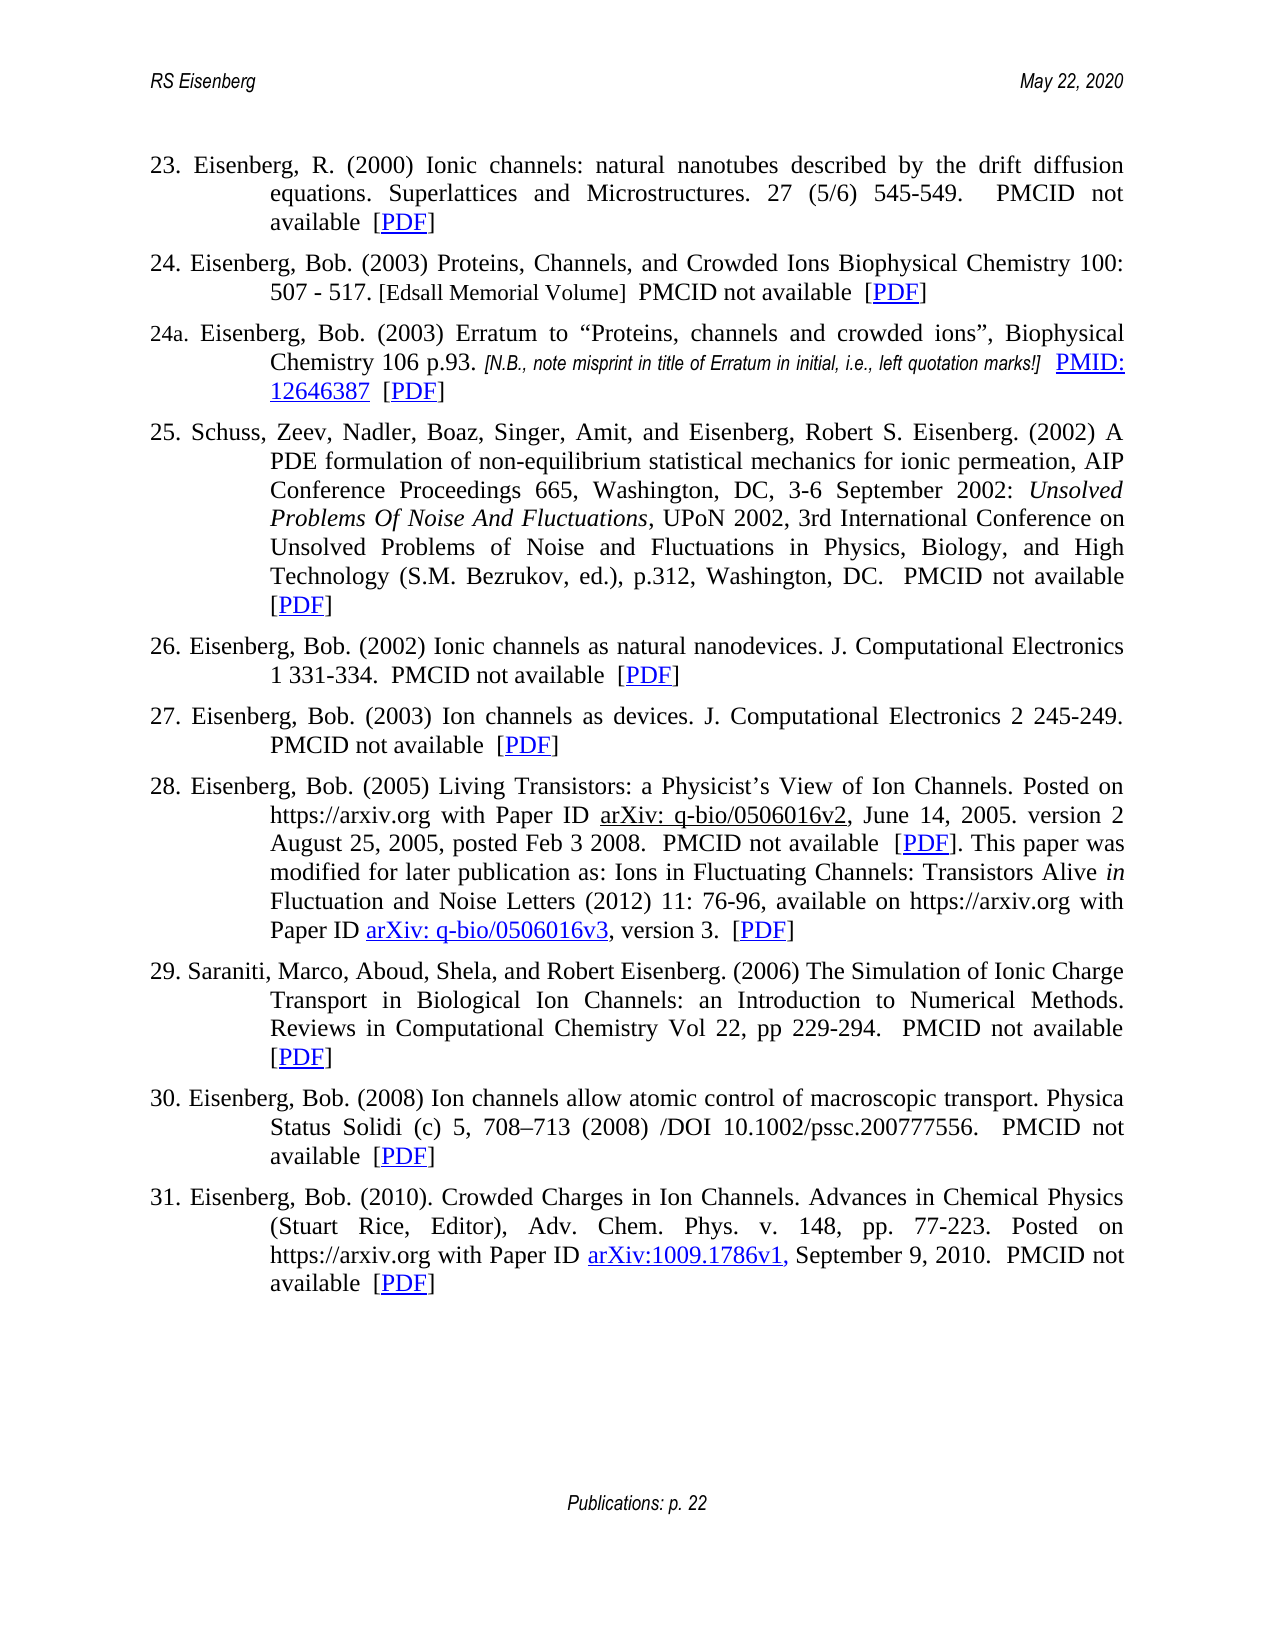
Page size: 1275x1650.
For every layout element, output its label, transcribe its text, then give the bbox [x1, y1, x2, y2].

text 29. Saraniti, Marco, Aboud, Shela, and Robert Eisenberg. (2006) The Simulation of Ionic Charge Transport in Biological Ion Channels: an Introduction to Numerical Methods. Reviews in Computational Chemistry Vol 22, pp 229-294. PMCID not available [PDF] [150, 956, 1125, 1071]
text 27. Eisenberg, Bob. (2003) Ion channels as devices. J. Computational Electronics 2 245-249. PMCID not available [PDF] [150, 701, 1125, 758]
text 26. Eisenberg, Bob. (2002) Ionic channels as natural nanodevices. J. Computational Electronics 1 331-334. PMCID not available [PDF] [150, 631, 1125, 688]
text 30. Eisenberg, Bob. (2008) Ion channels allow atomic control of macroscopic transport. Physica Status Solidi (c) 5, 708–713 (2008) /DOI 10.1002/pssc.200777556. PMCID not available [PDF] [150, 1083, 1125, 1170]
text 23. Eisenberg, R. (2000) Ionic channels: natural nanotubes described by the drift diffusion equations. Superlattices and Microstructures. 27 (5/6) 545-549. PMCID not available [PDF] [150, 150, 1125, 236]
text 31. Eisenberg, Bob. (2010). Crowded Charges in Ion Channels. Advances in Chemical Physics (Stuart Rice, Editor), Adv. Chem. Phys. v. 148, pp. 77-223. Posted on https://arxiv.org with Paper ID arXiv:1009.1786v1, September 9, 2010. PMCID not available [PDF] [150, 1182, 1125, 1297]
text 28. Eisenberg, Bob. (2005) Living Transistors: a Physicist’s View of Ion Channels. Posted on https://arxiv.org with Paper ID arXiv: q-bio/0506016v2, June 14, 2005. version 2 August 25, 2005, posted Feb 3 2008. PMCID not available [PDF]. This paper was modified for later publication as: Ions in Fluctuating Channels: Transistors Alive in Fluctuation and Noise Letters (2012) 11: 76-96, available on https://arxiv.org with Paper ID arXiv: q-bio/0506016v3, version 3. [PDF] [150, 771, 1125, 943]
text 24a. Eisenberg, Bob. (2003) Erratum to “Proteins, channels and crowded ions”, Biophysical Chemistry 106 p.93. [N.B., note misprint in title of Erratum in initial, i.e., left quotation marks!] PMID: 12646387 [PDF] [150, 318, 1125, 405]
text 25. Schuss, Zeev, Nadler, Boaz, Singer, Amit, and Eisenberg, Robert S. Eisenberg. (2002) A PDE formulation of non-equilibrium statistical mechanics for ionic permeation, AIP Conference Proceedings 665, Washington, DC, 3-6 September 2002: Unsolved Problems Of Noise And Fluctuations, UPoN 2002, 3rd International Conference on Unsolved Problems of Noise and Fluctuations in Physics, Biology, and High Technology (S.M. Bezrukov, ed.), p.312, Washington, DC. PMCID not available [PDF] [150, 417, 1125, 618]
text 24. Eisenberg, Bob. (2003) Proteins, Channels, and Crowded Ions Biophysical Chemistry 100: 507 - 517. [Edsall Memorial Volume] PMCID not available [PDF] [150, 248, 1125, 306]
